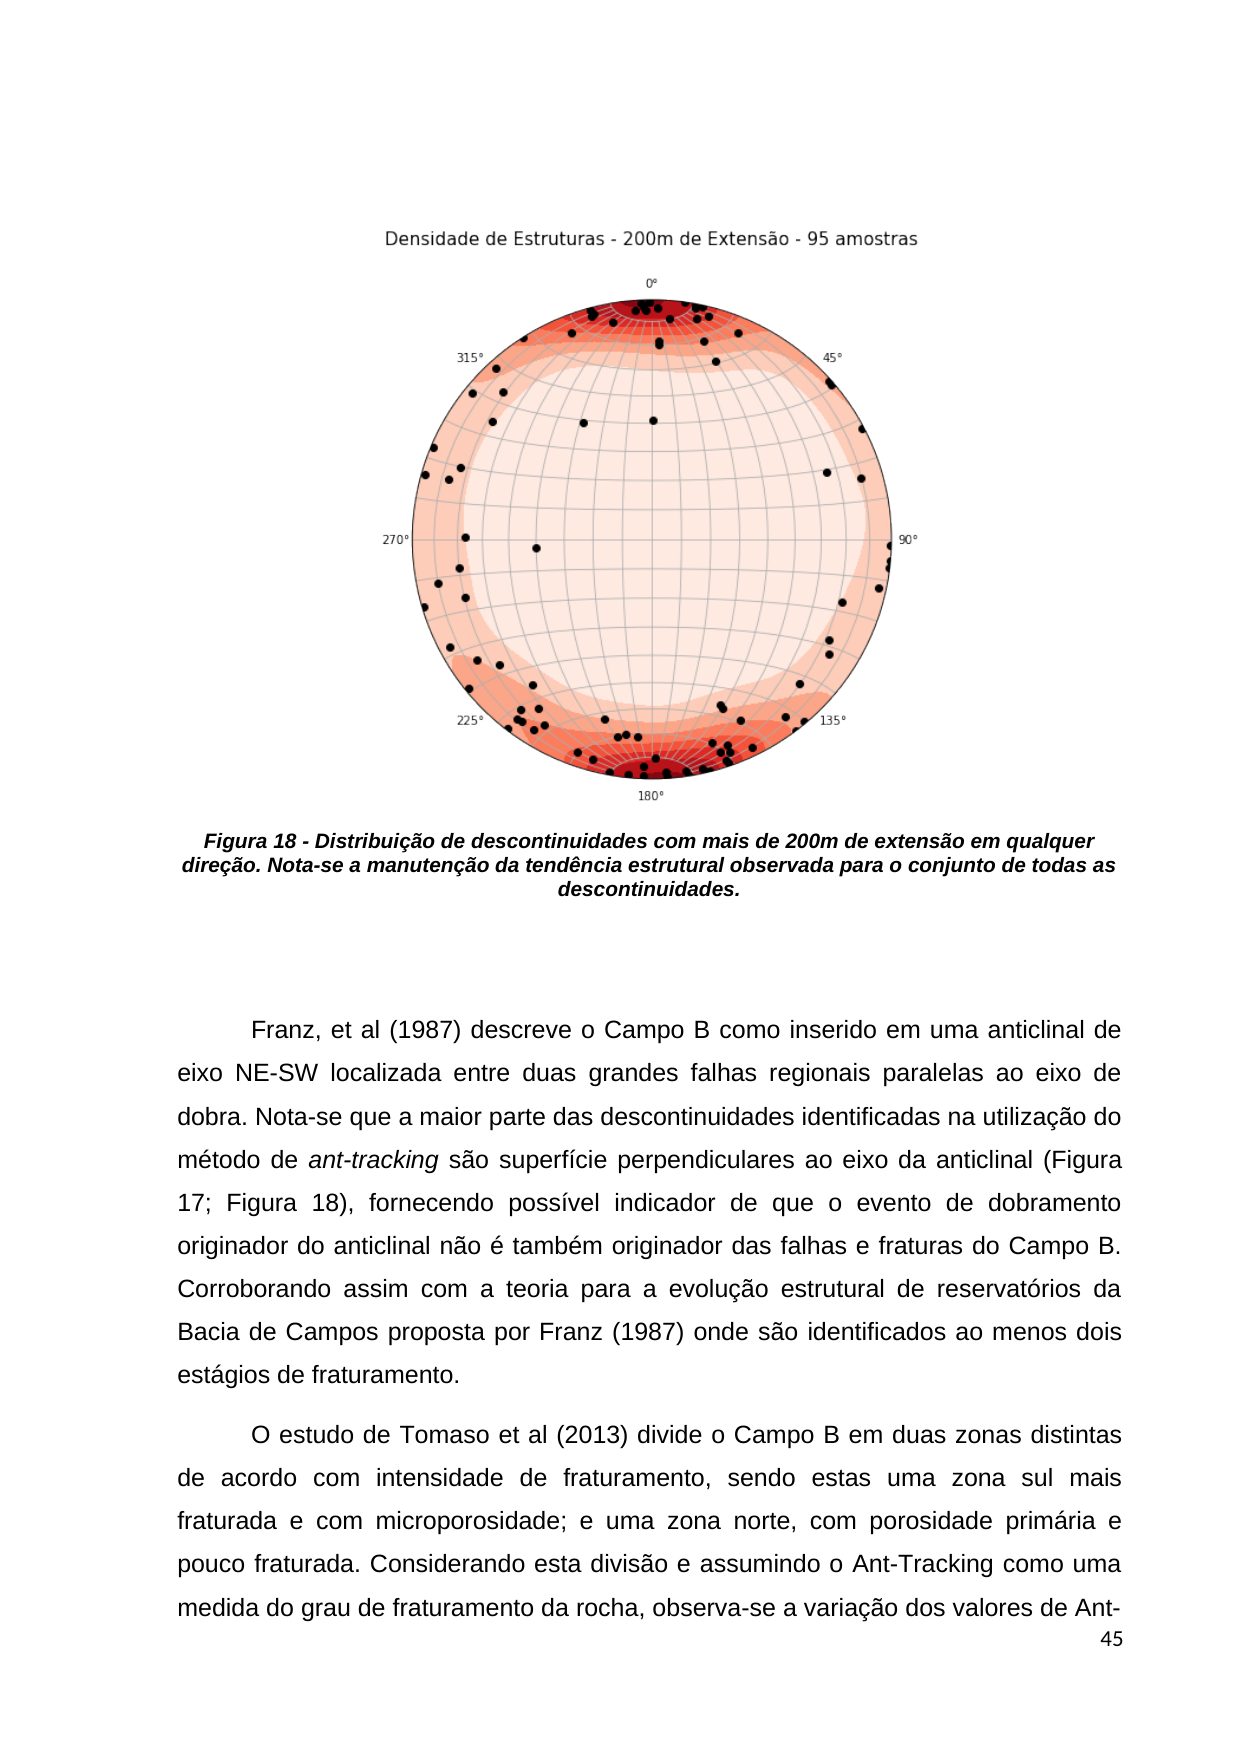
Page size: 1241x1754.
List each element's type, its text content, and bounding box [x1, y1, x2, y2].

text Franz, et al (1987) descreve o Campo B como inserido em uma anticlinal de eixo NE-SW localizada entre duas grandes falhas regionais paralelas ao eixo de dobra. Nota-se que a maior parte das descontinuidades identificadas na utilização do método de ant-tracking são superfície perpendiculares ao eixo da anticlinal (Figura 17; Figura 18), fornecendo possível indicador de que o evento de dobramento originador do anticlinal não é também originador das falhas e fraturas do Campo B. Corroborando assim com a teoria para a evolução estrutural de reservatórios da Bacia de Campos proposta por Franz (1987) onde são identificados ao menos dois estágios de fraturamento. [177, 1015, 1123, 1389]
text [177, 1420, 1123, 1621]
picture [373, 223, 927, 810]
text Figura 18 - Distribuição de descontinuidades com mais de 200m de extensão em qualquer direção. Nota-se a manutenção da tendência estrutural observada para o conjunto de todas as descontinuidades. [177, 829, 1123, 901]
